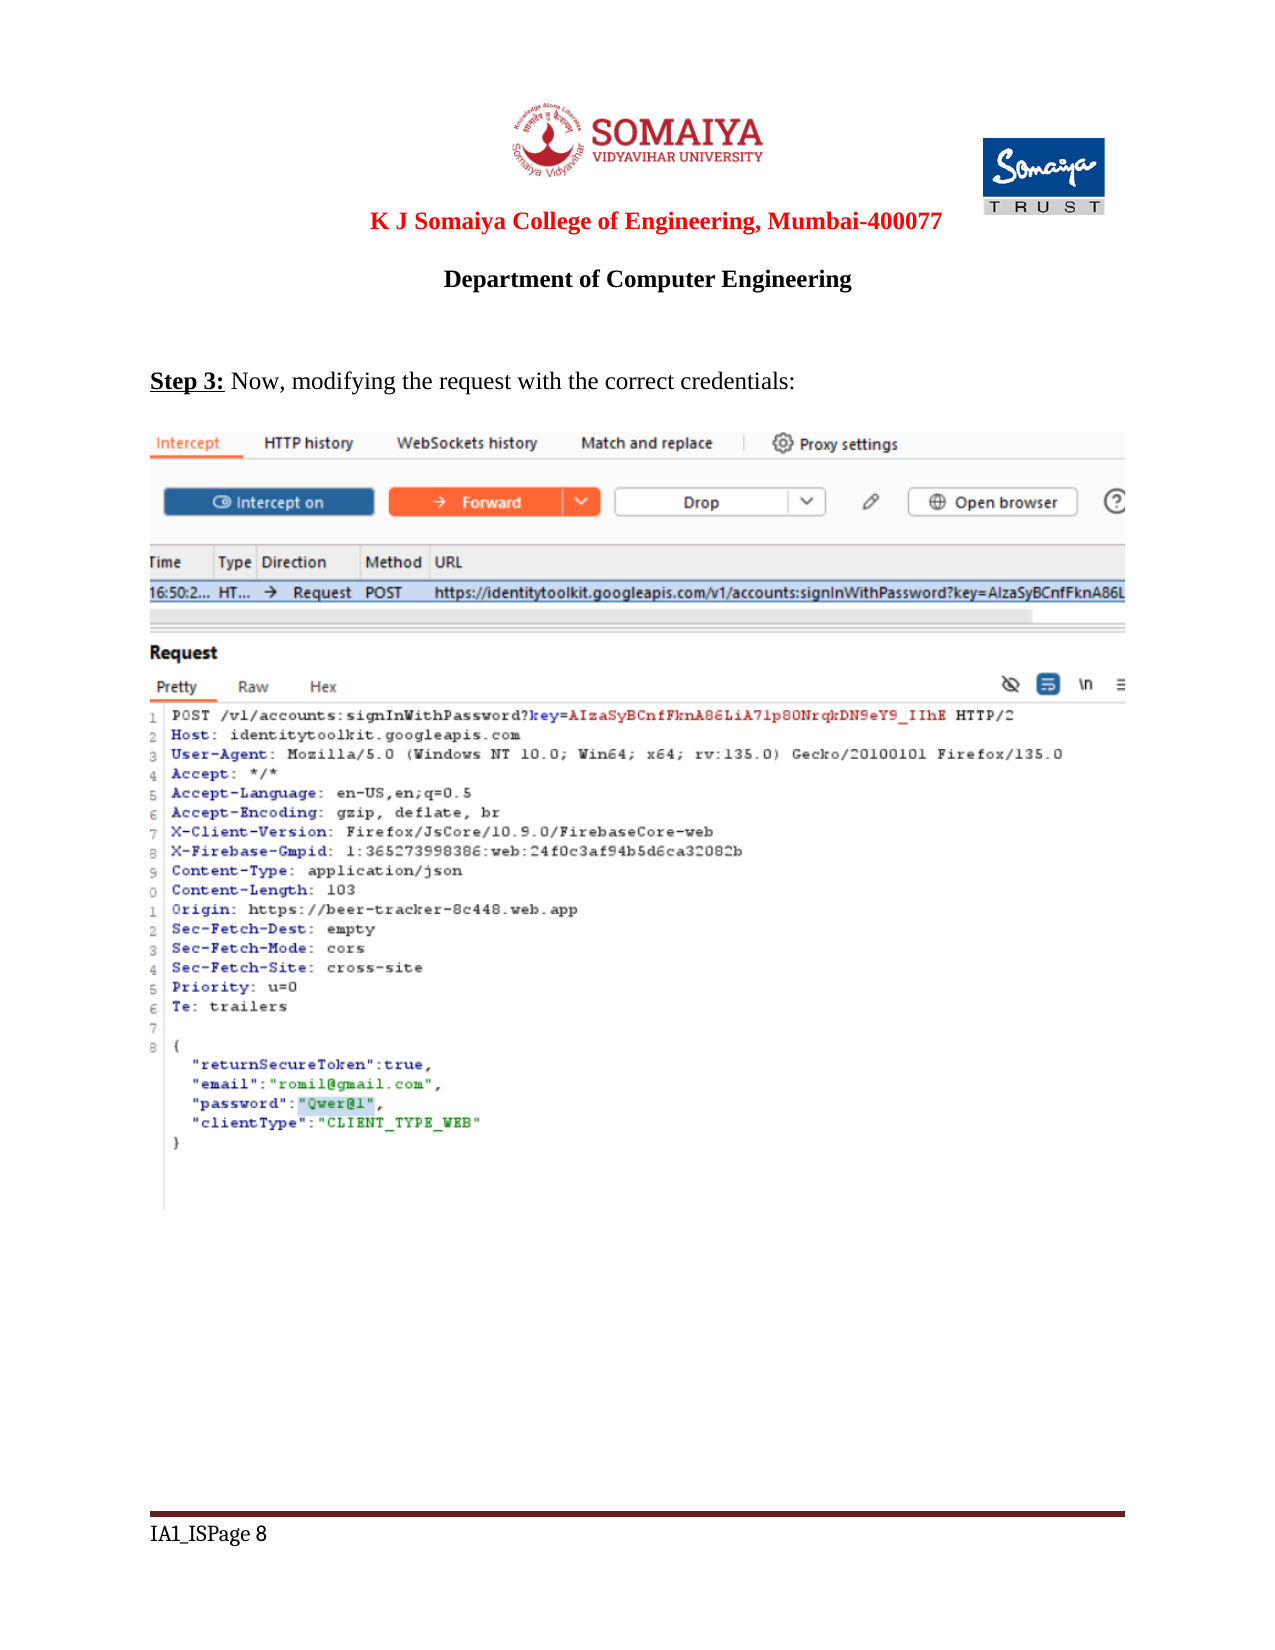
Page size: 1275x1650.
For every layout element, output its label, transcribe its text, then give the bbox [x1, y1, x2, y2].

picture [512, 103, 763, 177]
picture [983, 138, 1105, 215]
text Step 3: Now, modifying the request with the correct credentials: [150, 366, 1125, 395]
picture [150, 432, 1125, 1210]
